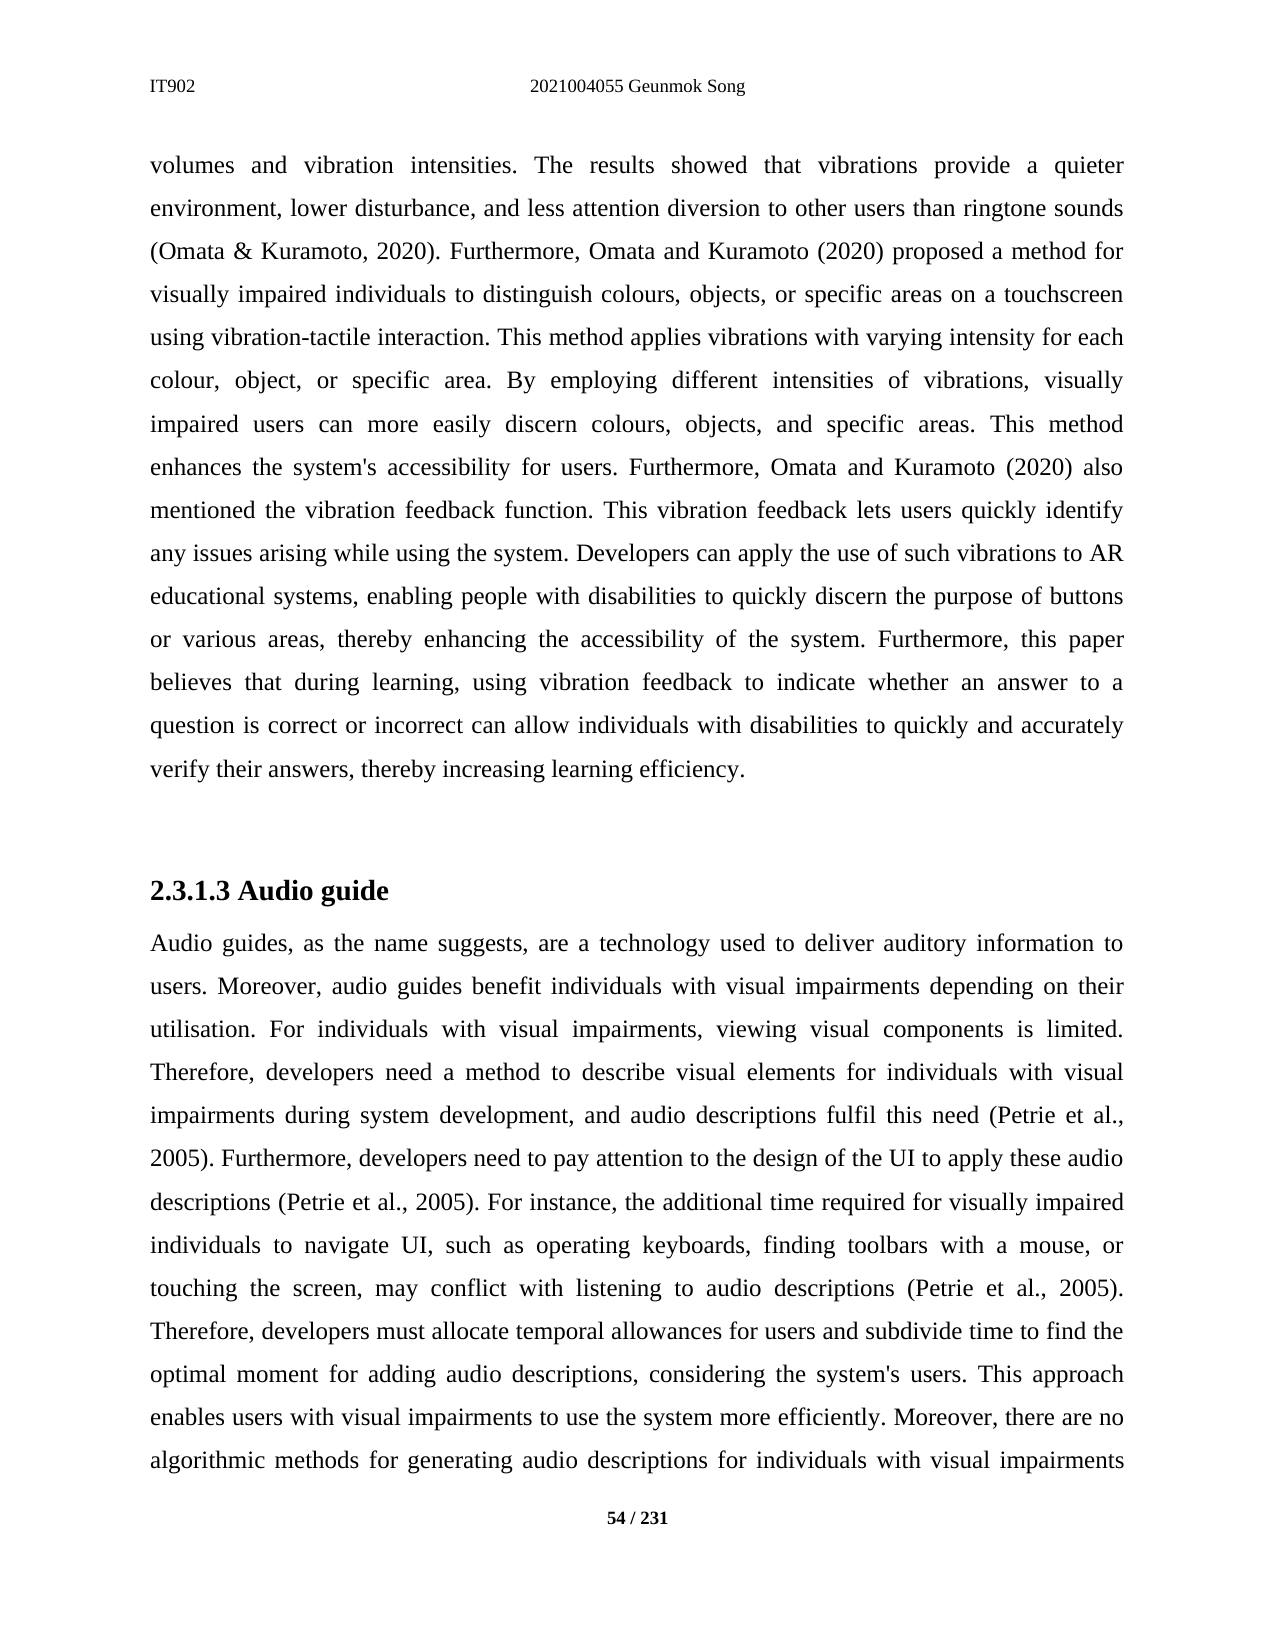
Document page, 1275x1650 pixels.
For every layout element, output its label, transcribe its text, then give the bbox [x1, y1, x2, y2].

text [150, 150, 1125, 782]
subtitle 2.3.1.3 Audio guide [150, 873, 1125, 907]
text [150, 928, 1125, 1474]
